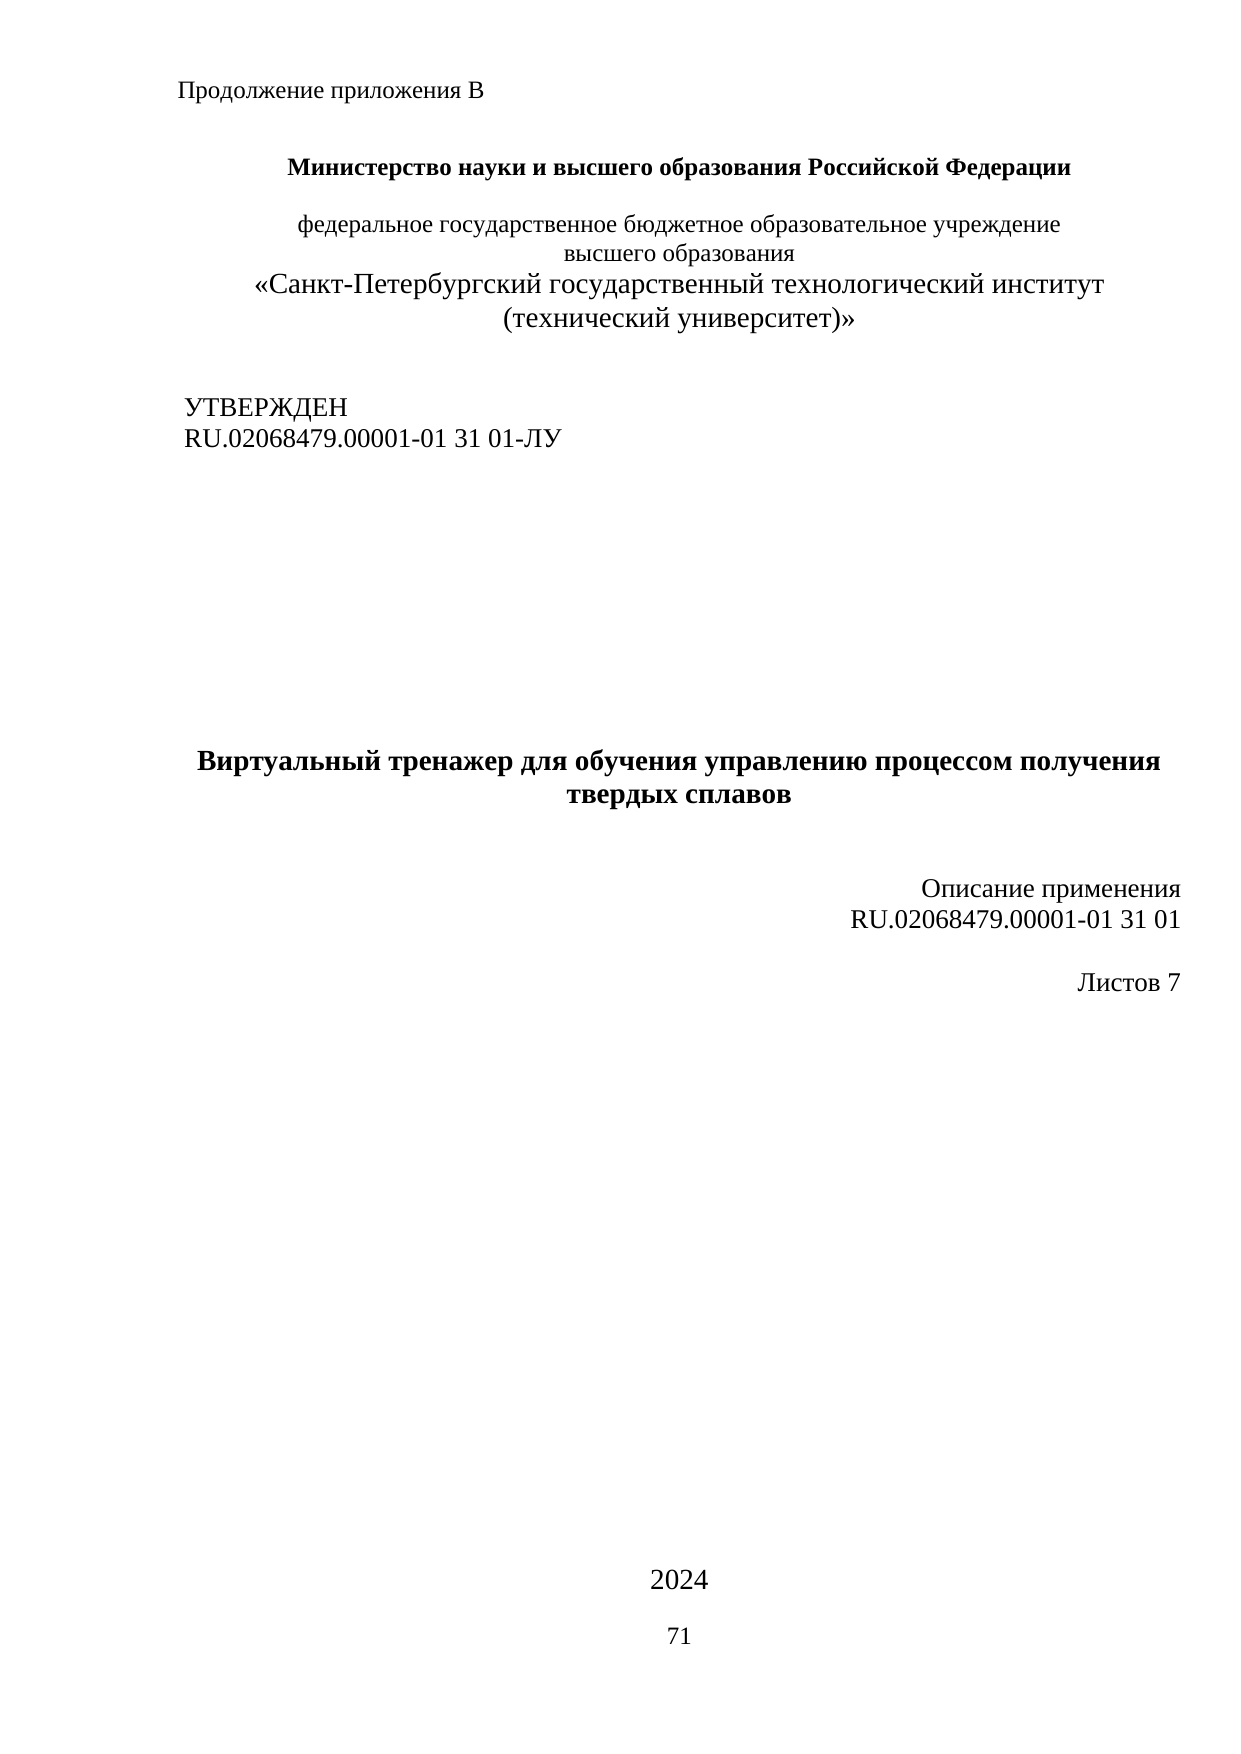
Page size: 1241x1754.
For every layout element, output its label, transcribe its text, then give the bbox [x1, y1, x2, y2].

text RU.02068479.00001-01 31 01-ЛУ [177, 422, 1181, 453]
text высшего образования [177, 238, 1181, 267]
text федеральное государственное бюджетное образовательное учреждение [177, 209, 1181, 238]
text Листов 7 [177, 966, 1181, 997]
text «Санкт-Петербургский государственный технологический институт [177, 267, 1181, 300]
text Министерство науки и высшего образования Российской Федерации [177, 152, 1181, 180]
text RU.02068479.00001-01 31 01 [177, 903, 1181, 935]
text Виртуальный тренажер для обучения управлению процессом получения твердых сплавов [177, 743, 1181, 810]
text (технический университет)» [177, 300, 1181, 334]
text УТВЕРЖДЕН [177, 391, 1181, 422]
text 2024 [177, 1562, 1181, 1596]
text Описание применения [177, 872, 1181, 903]
